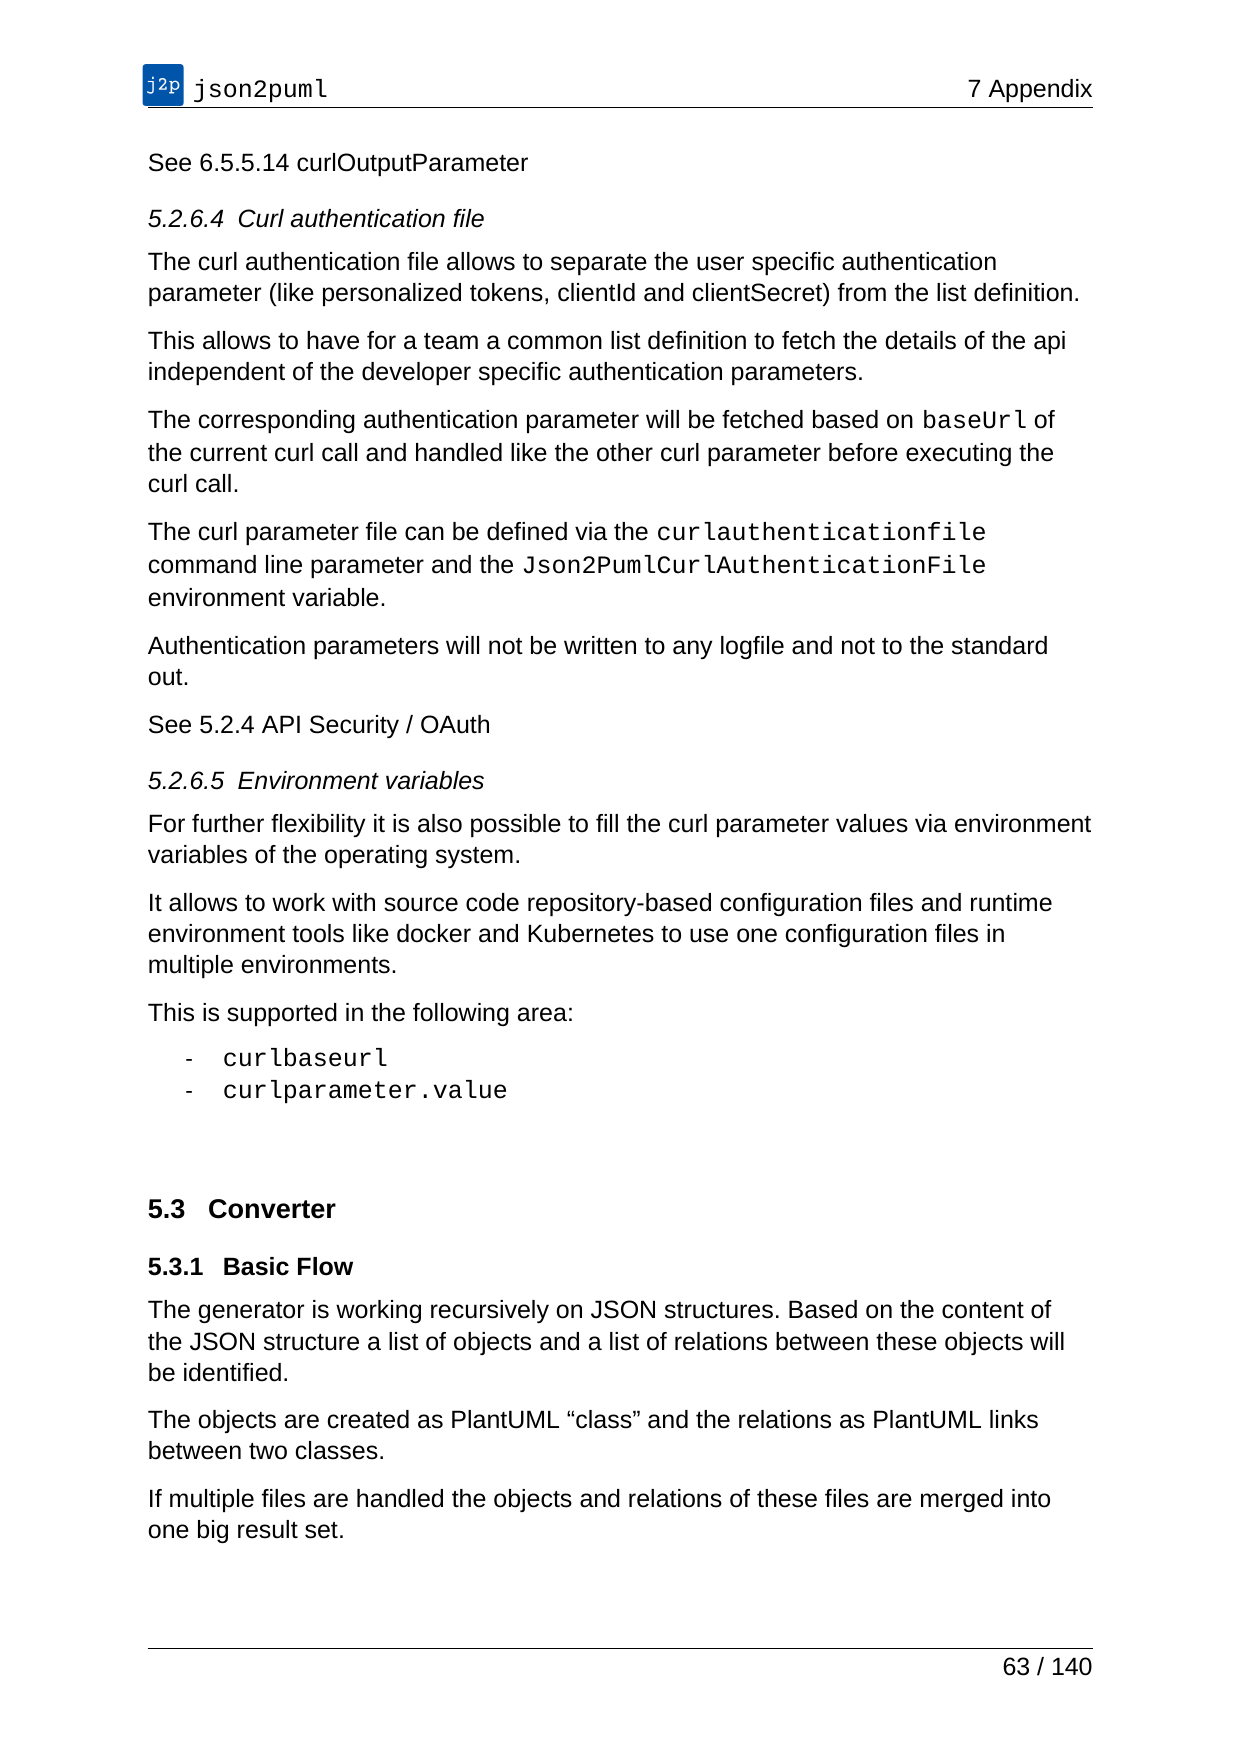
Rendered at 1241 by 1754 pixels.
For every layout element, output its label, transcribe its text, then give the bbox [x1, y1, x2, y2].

text See 6.5.5.14 curlOutputParameter [148, 148, 1093, 176]
subtitle Basic Flow [148, 1252, 1093, 1281]
text Authentication parameters will not be written to any logfile and not to the standard out. [148, 631, 1093, 691]
subtitle Converter [148, 1193, 1093, 1224]
text If multiple files are handled the objects and relations of these files are merged into one big result set. [148, 1484, 1093, 1544]
text The corresponding authentication parameter will be fetched based on baseUrl of the current curl call and handled like the other curl parameter before executing the curl call. [148, 405, 1093, 498]
picture [142, 64, 184, 106]
text For further flexibility it is also possible to fill the curl parameter values via environment variables of the operating system. [148, 809, 1093, 869]
list curlparameter.value [185, 1077, 1093, 1106]
text The generator is working recursively on JSON structures. Based on the content of the JSON structure a list of objects and a list of relations between these objects will be identified. [148, 1295, 1093, 1386]
text It allows to work with source code repository-based configuration files and runtime environment tools like docker and Kubernetes to use one configuration files in multiple environments. [148, 888, 1093, 979]
list curlbaseurl [185, 1045, 1093, 1074]
text The objects are created as PlantUML “class” and the relations as PlantUML links between two classes. [148, 1405, 1093, 1465]
text This is supported in the following area: [148, 998, 1093, 1026]
text This allows to have for a team a common list definition to fetch the details of the api independent of the developer specific authentication parameters. [148, 326, 1093, 386]
text See 5.2.4 API Security / OAuth [148, 709, 1093, 738]
text The curl authentication file allows to separate the user specific authentication parameter (like personalized tokens, clientId and clientSecret) from the list definition. [148, 247, 1093, 307]
subtitle Curl authentication file [148, 204, 1093, 232]
text The curl parameter file can be defined via the curlauthenticationfile command line parameter and the Json2PumlCurlAuthenticationFile environment variable. [148, 517, 1093, 612]
subtitle Environment variables [148, 766, 1093, 794]
